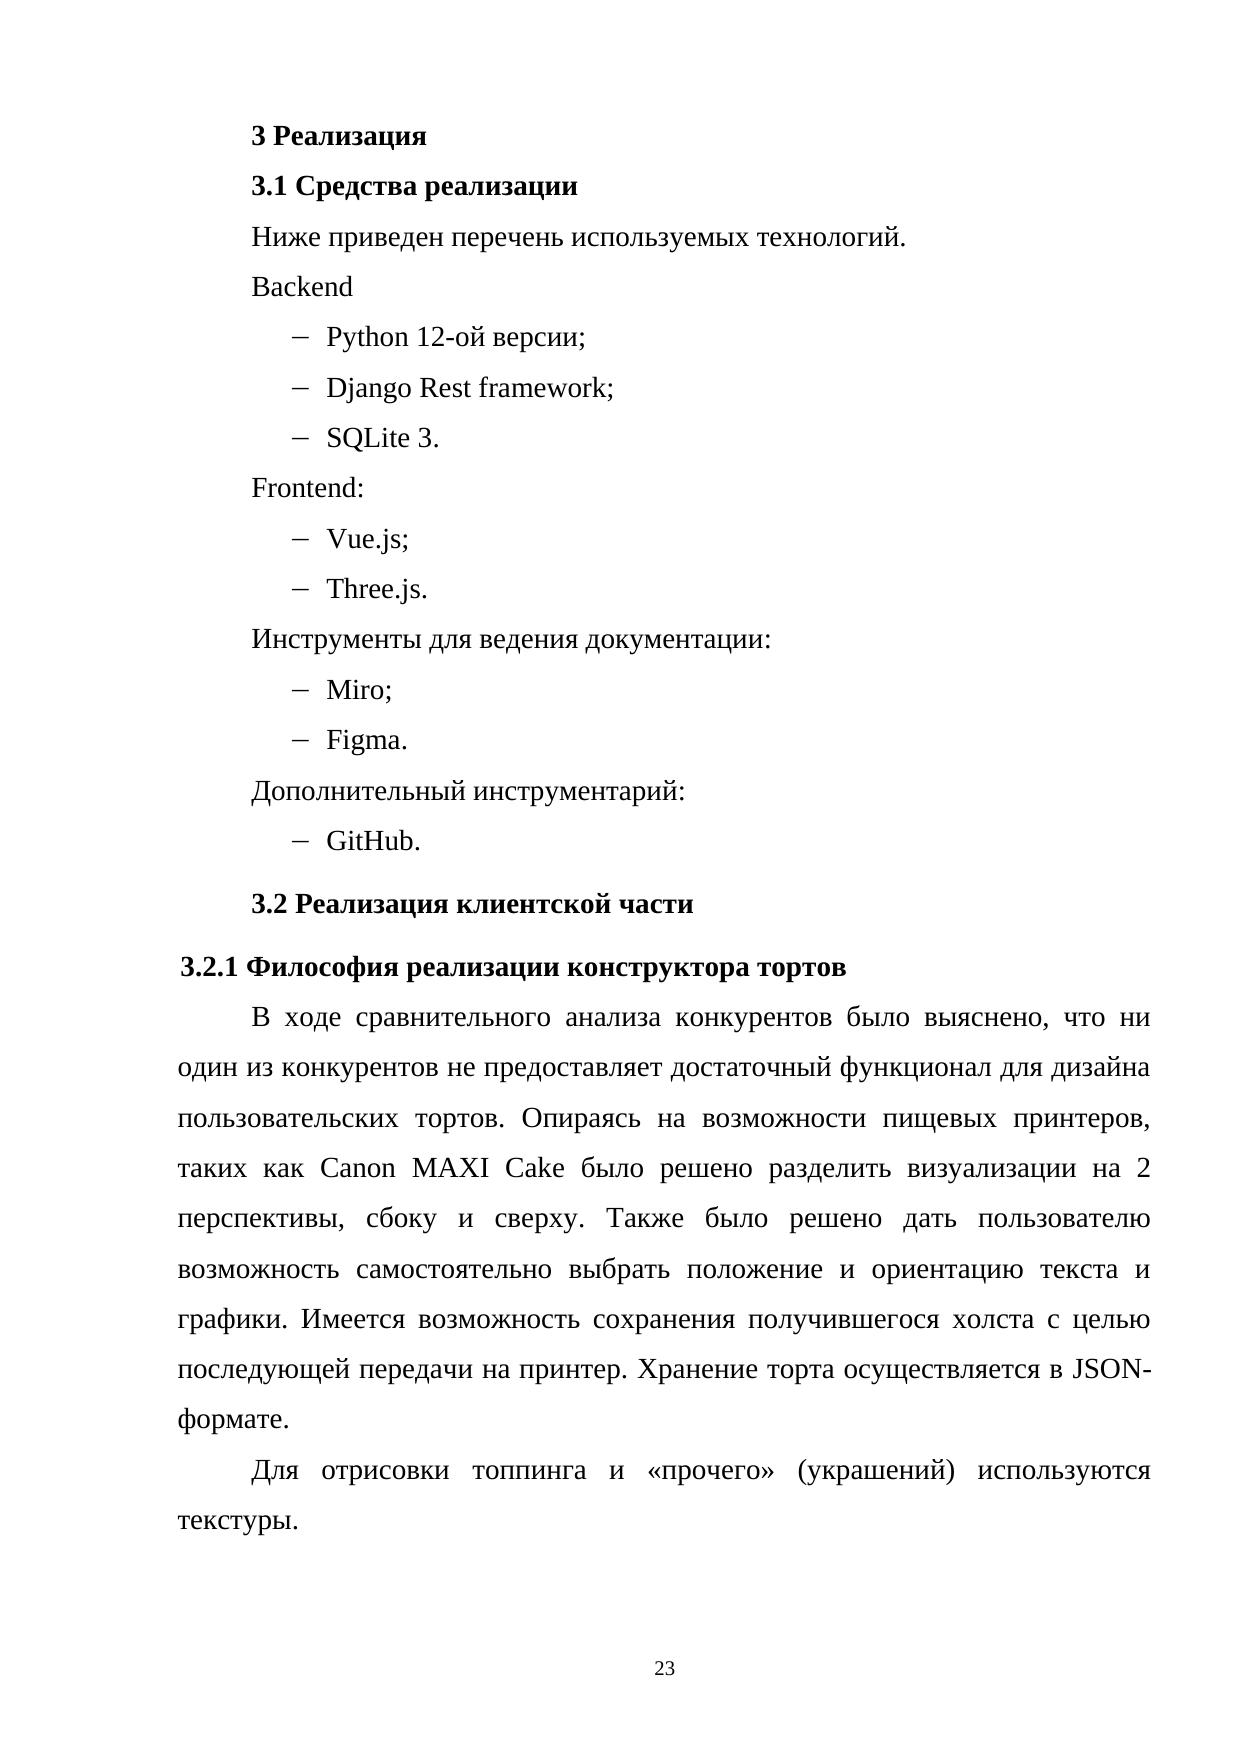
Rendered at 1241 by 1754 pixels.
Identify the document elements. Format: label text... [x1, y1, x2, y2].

list GitHub. [288, 823, 1152, 857]
list Figma. [288, 722, 1152, 756]
list Философия реализации конструктора тортов [177, 949, 1152, 982]
text Frontend: [177, 471, 1152, 504]
text Ниже приведен перечень используемых технологий. [177, 219, 1152, 252]
list Miro; [288, 672, 1152, 706]
list Django Rest framework; [288, 370, 1152, 403]
list SQLite 3. [288, 420, 1152, 454]
list Three.js. [288, 571, 1152, 605]
list Vue.js; [288, 521, 1152, 554]
text Дополнительный инструментарий: [177, 773, 1152, 806]
text Реализация [251, 118, 1152, 152]
list Python 12-ой версии; [288, 319, 1152, 353]
text Backend [177, 269, 1152, 302]
text Реализация клиентской части [251, 886, 1152, 919]
text Инструменты для ведения документации: [177, 622, 1152, 655]
text В ходе сравнительного анализа конкурентов было выяснено, что ни один из конкурентов не предоставляет достаточный функционал для дизайна пользовательских тортов. Опираясь на возможности пищевых принтеров, таких как Canon MAXI Cake было решено разделить визуализации на 2 перспективы, сбоку и сверху. Также было решено дать пользователю возможность самостоятельно выбрать положение и ориентацию текста и графики. Имеется возможность сохранения получившегося холста с целью последующей передачи на принтер. Хранение торта осуществляется в JSON-формате. [177, 999, 1152, 1435]
text Для отрисовки топпинга и «прочего» (украшений) используются текстуры. [177, 1452, 1152, 1586]
text Средства реализации [251, 168, 1152, 202]
